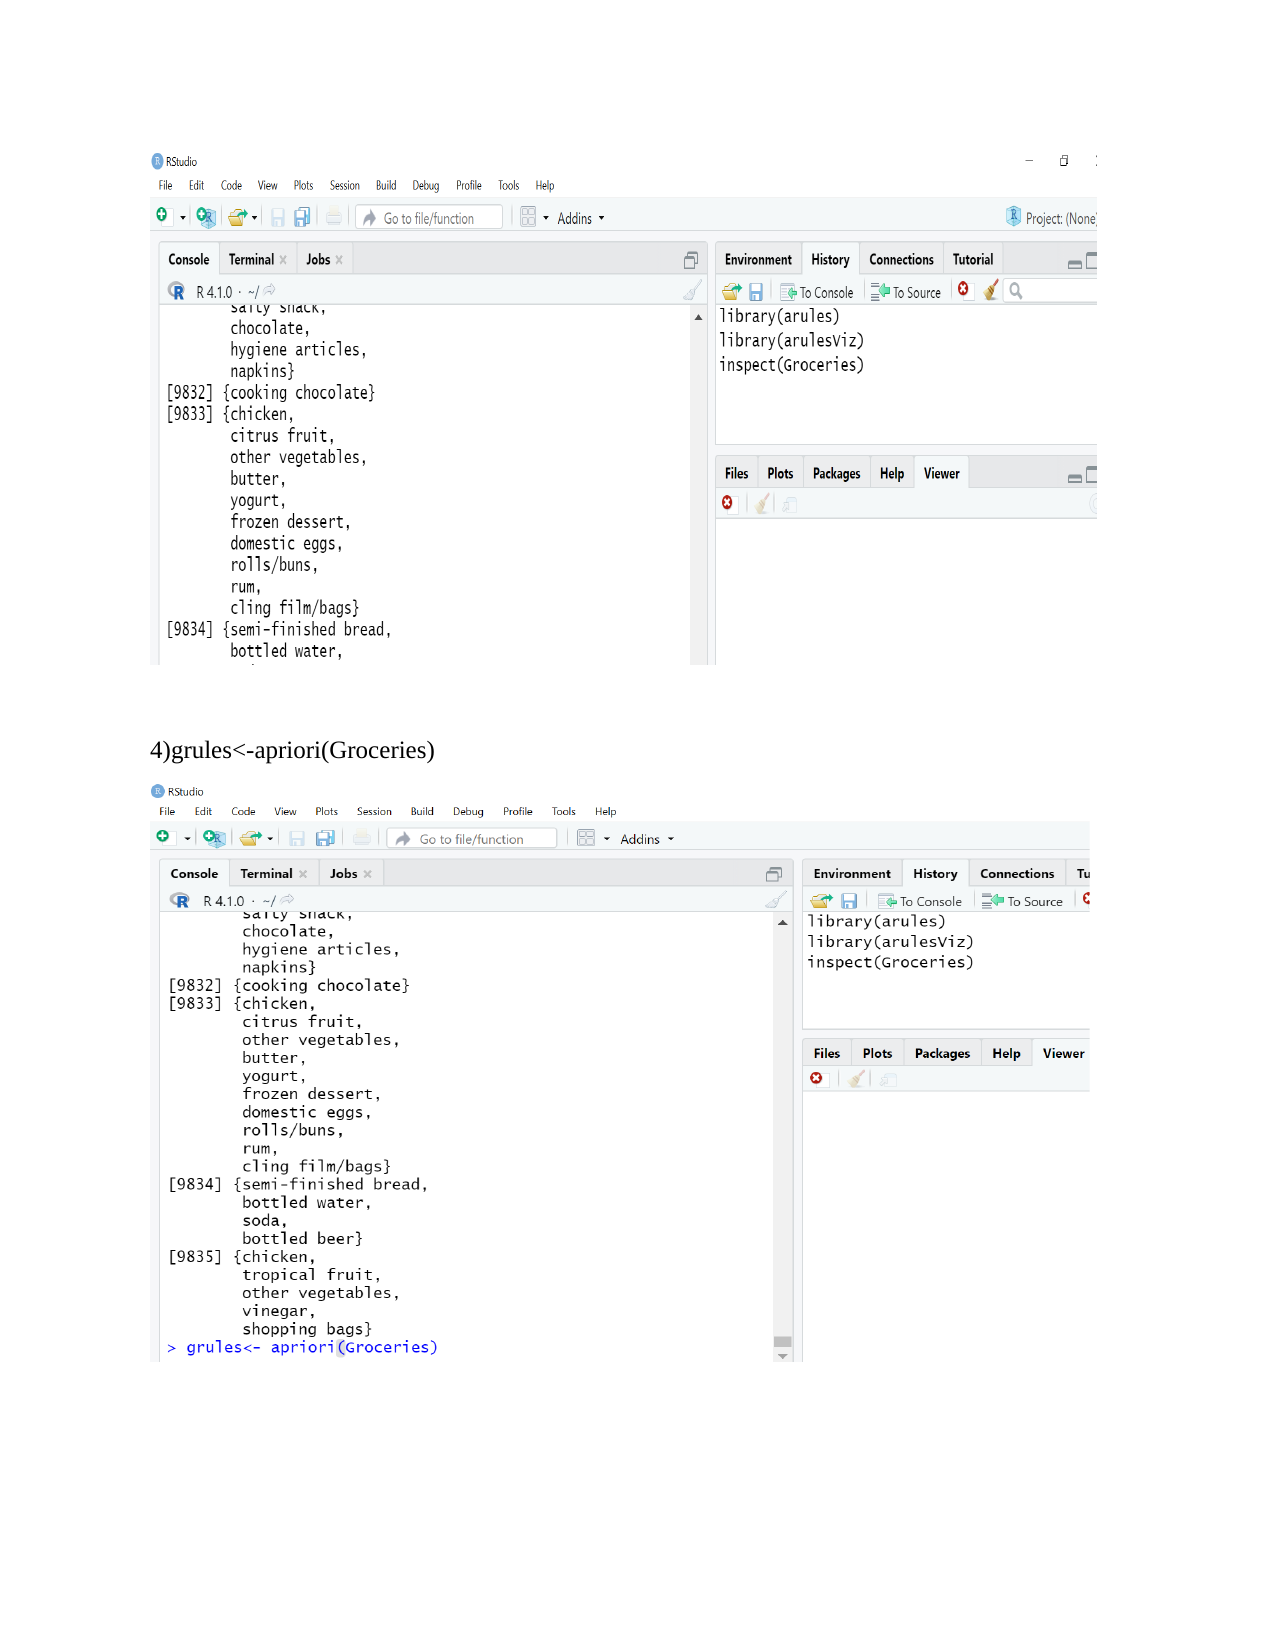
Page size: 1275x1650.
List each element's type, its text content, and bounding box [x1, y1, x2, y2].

text 4)grules<-apriori(Groceries) [150, 735, 1125, 764]
picture [150, 150, 1097, 665]
picture [150, 784, 1090, 1362]
